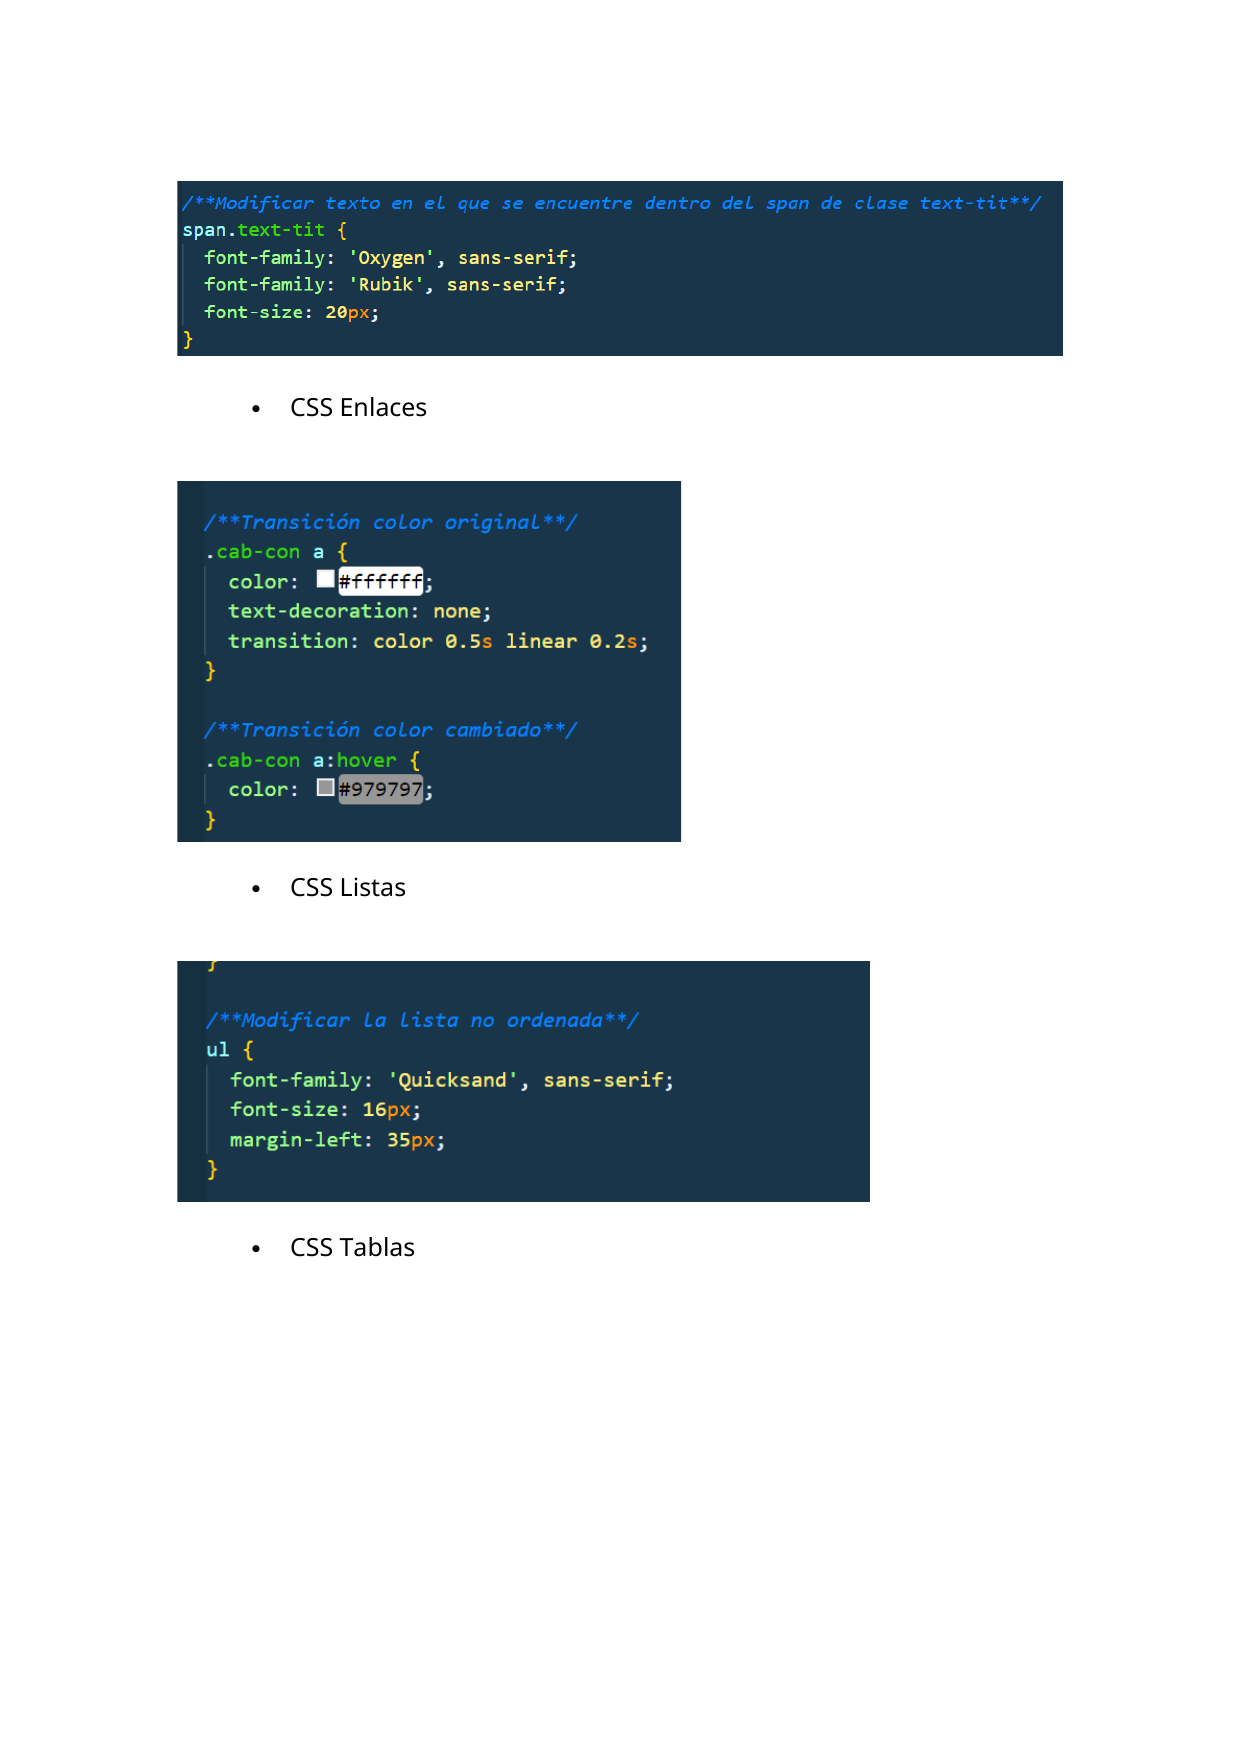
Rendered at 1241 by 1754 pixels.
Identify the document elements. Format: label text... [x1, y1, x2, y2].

picture [177, 181, 1063, 356]
picture [177, 481, 682, 842]
list CSS Listas [252, 870, 1047, 904]
picture [177, 961, 870, 1202]
list CSS Tablas [252, 1229, 1047, 1263]
list CSS Enlaces [252, 390, 1047, 424]
